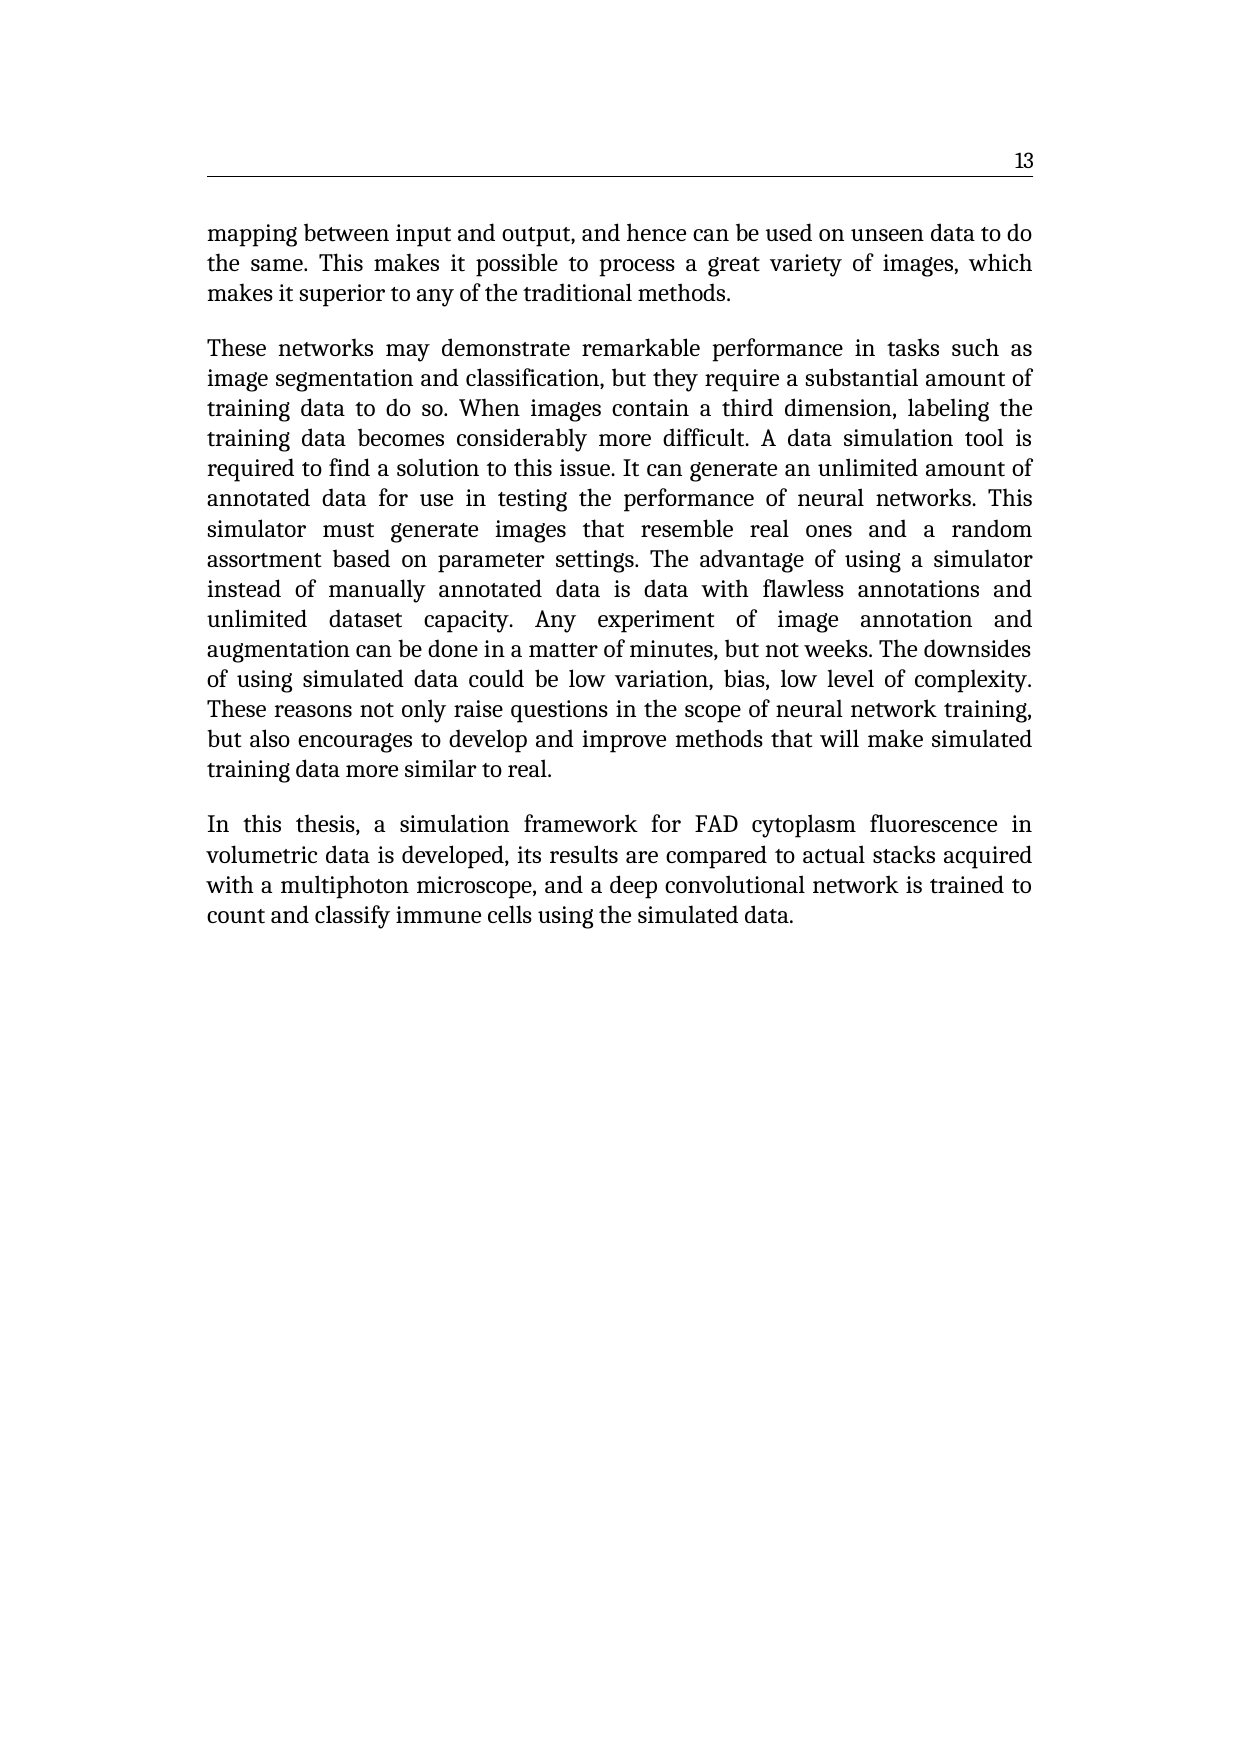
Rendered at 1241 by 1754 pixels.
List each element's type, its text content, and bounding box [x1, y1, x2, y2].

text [207, 218, 1033, 307]
text These networks may demonstrate remarkable performance in tasks such as image segmentation and classification, but they require a substantial amount of training data to do so. When images contain a third dimension, labeling the training data becomes considerably more difficult. A data simulation tool is required to find a solution to this issue. It can generate an unlimited amount of annotated data for use in testing the performance of neural networks. This simulator must generate images that resemble real ones and a random assortment based on parameter settings. The advantage of using a simulator instead of manually annotated data is data with flawless annotations and unlimited dataset capacity. Any experiment of image annotation and augmentation can be done in a matter of minutes, but not weeks. The downsides of using simulated data could be low variation, bias, low level of complexity. These reasons not only raise questions in the scope of neural network training, but also encourages to develop and improve methods that will make simulated training data more similar to real. [207, 334, 1033, 784]
text In this thesis, a simulation framework for FAD cytoplasm fluorescence in volumetric data is developed, its results are compared to actual stacks acquired with a multiphoton microscope, and a deep convolutional network is trained to count and classify immune cells using the simulated data. [207, 810, 1033, 929]
